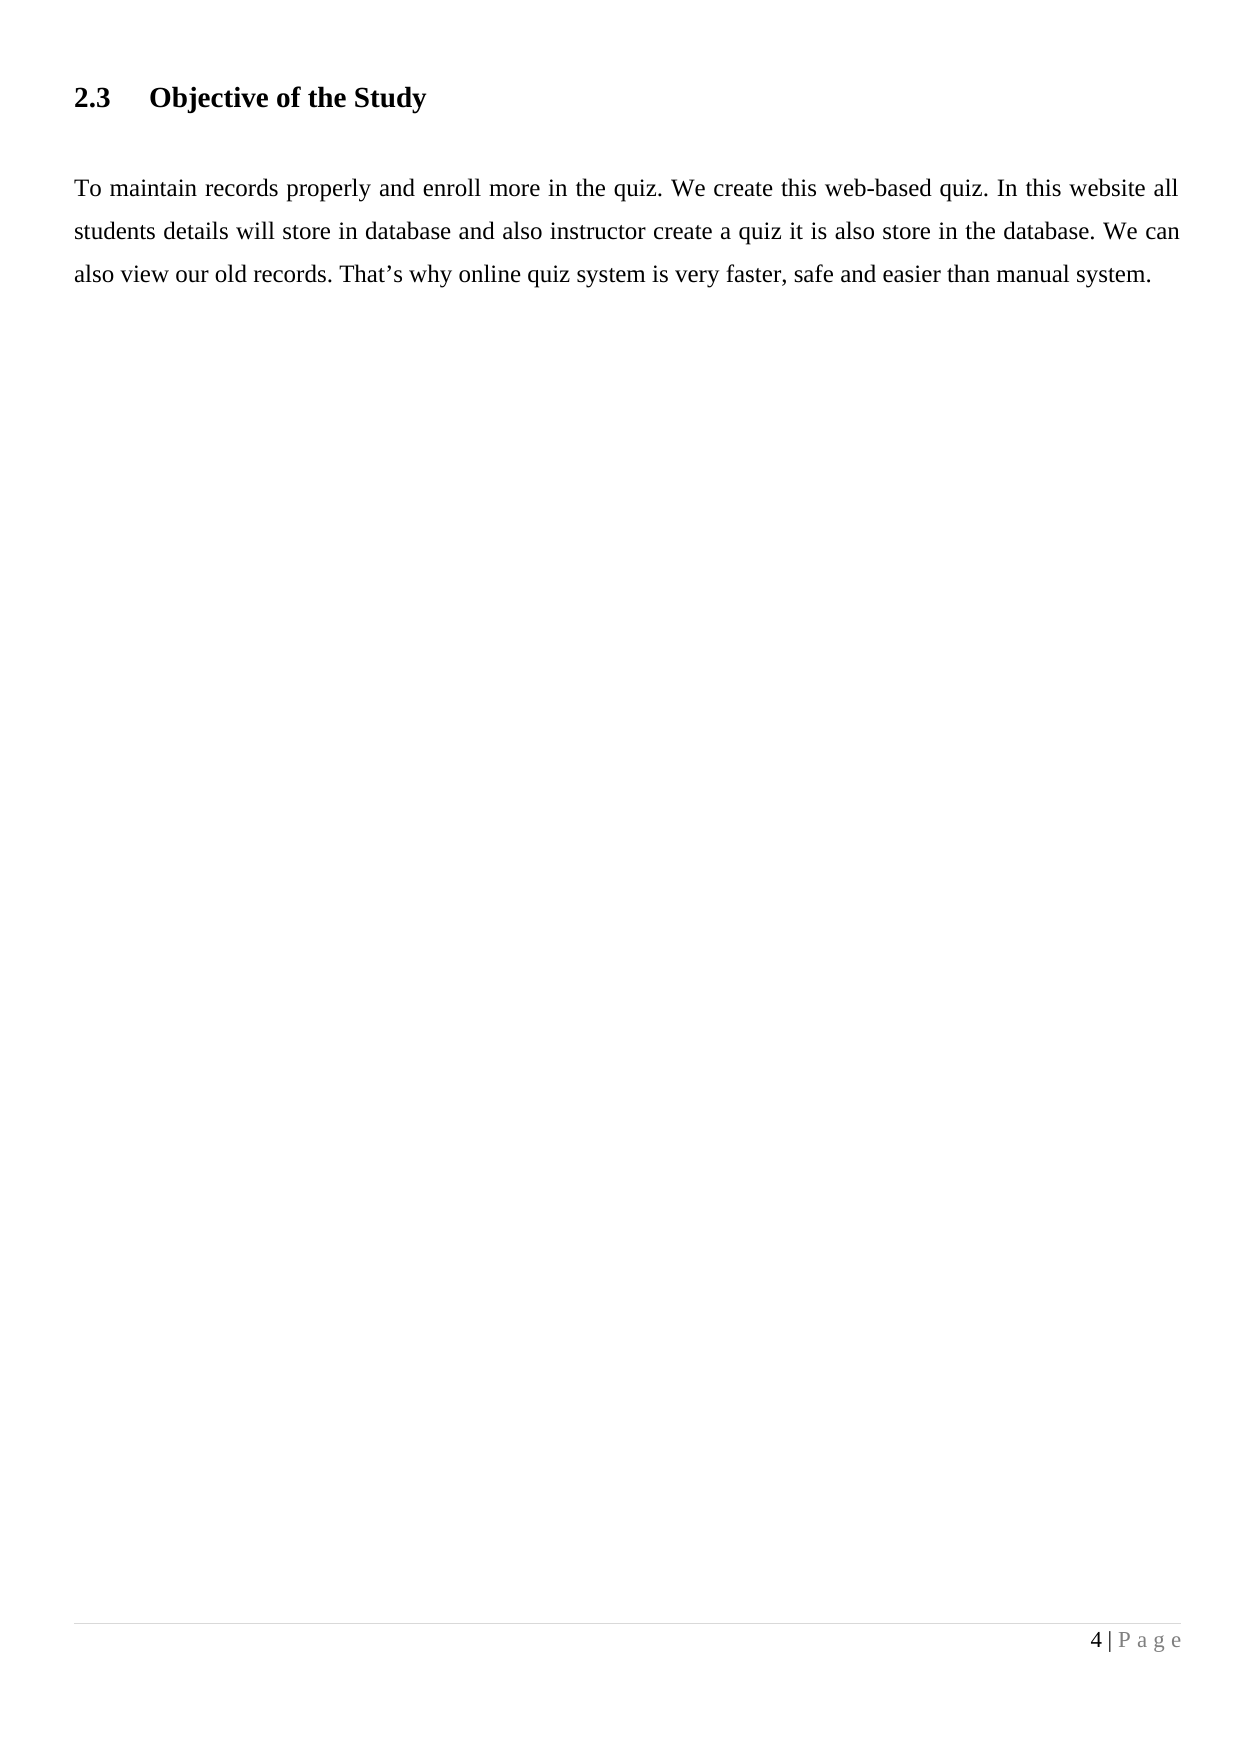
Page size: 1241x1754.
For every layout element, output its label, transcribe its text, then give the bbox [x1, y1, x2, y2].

text To maintain records properly and enroll more in the quiz. We create this web-based quiz. In this website all students details will store in database and also instructor create a quiz it is also store in the database. We can also view our old records. That’s why online quiz system is very faster, safe and easier than manual system. [74, 173, 1181, 288]
text 2.3 Objective of the Study [74, 80, 1181, 113]
